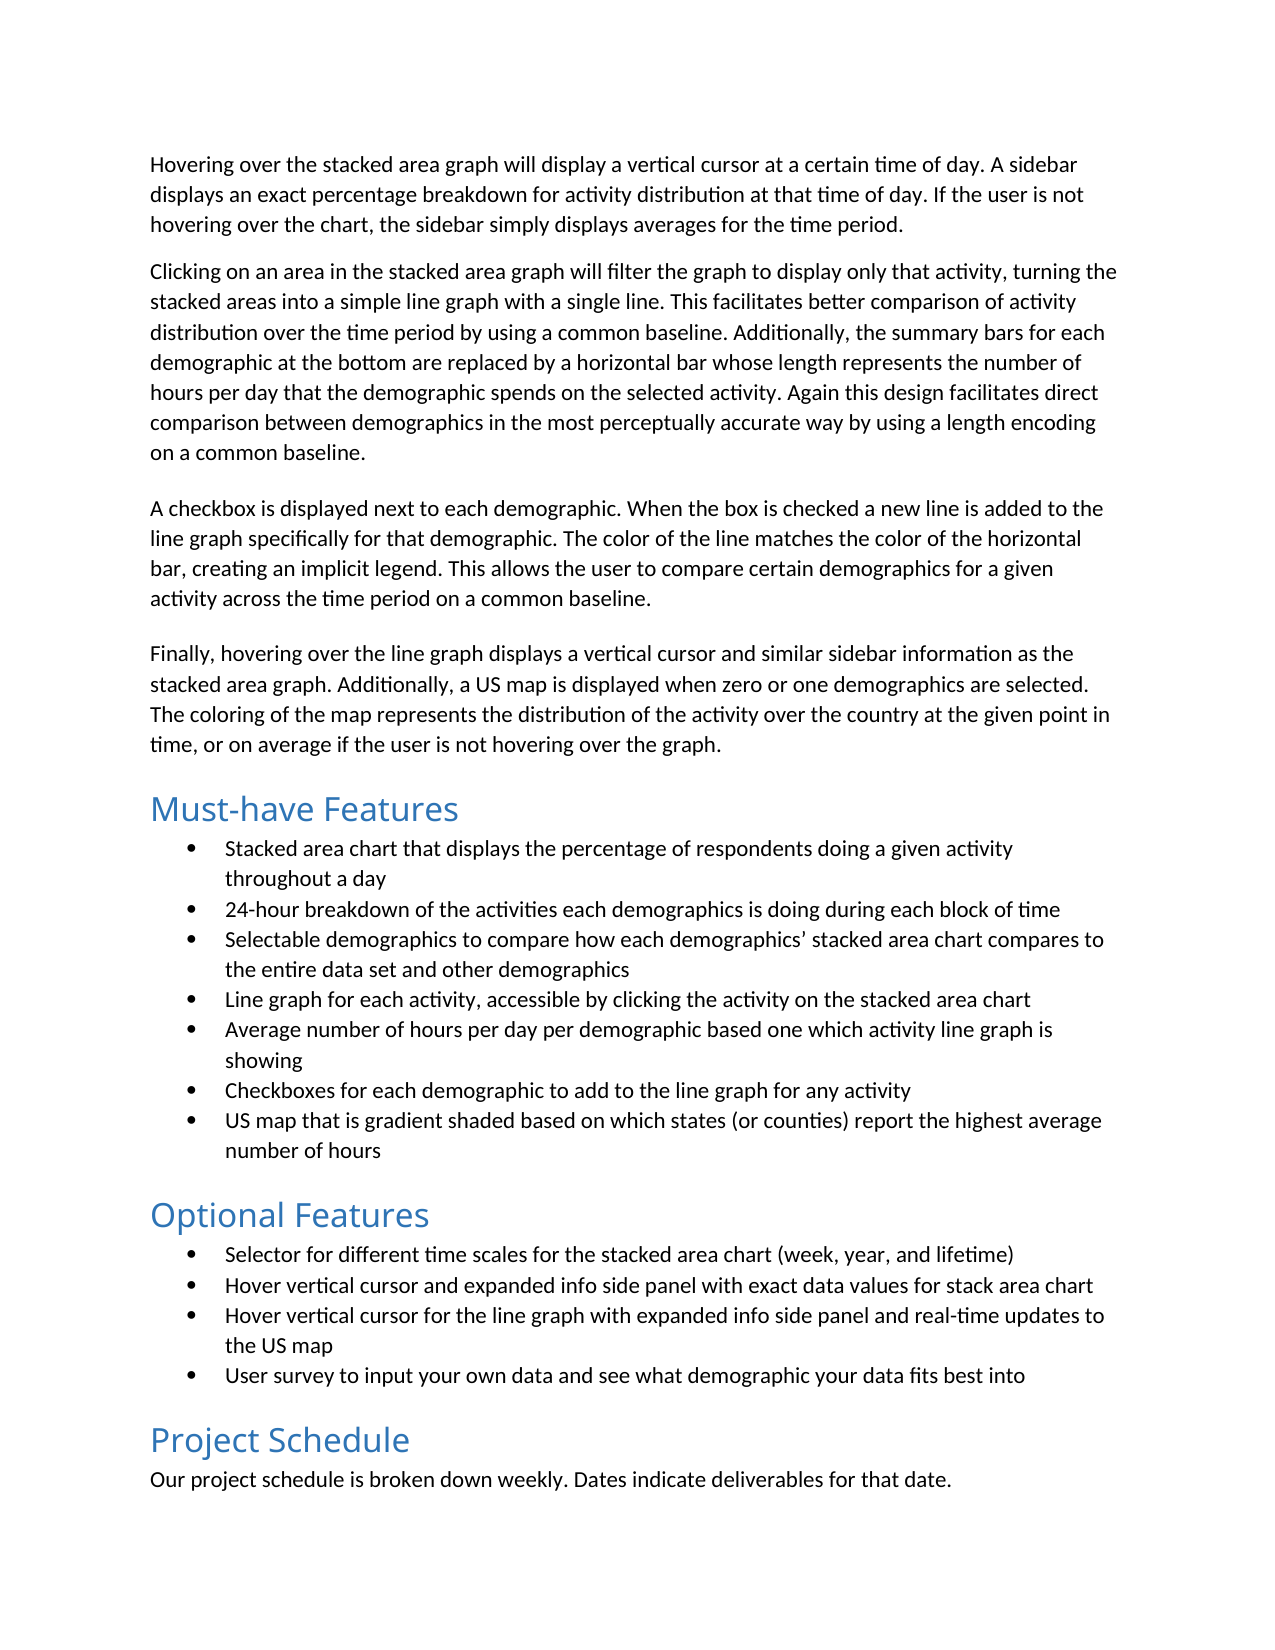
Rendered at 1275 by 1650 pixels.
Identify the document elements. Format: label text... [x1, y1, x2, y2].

list Hover vertical cursor for the line graph with expanded info side panel and real-time updates to the US map [187, 1301, 1125, 1359]
text Hovering over the stacked area graph will display a vertical cursor at a certain time of day. A sidebar displays an exact percentage breakdown for activity distribution at that time of day. If the user is not hovering over the chart, the sidebar simply displays averages for the time period. [150, 150, 1125, 238]
text Clicking on an area in the stacked area graph will filter the graph to display only that activity, turning the stacked areas into a simple line graph with a single line. This facilitates better comparison of activity distribution over the time period by using a common baseline. Additionally, the summary bars for each demographic at the bottom are replaced by a horizontal bar whose length represents the number of hours per day that the demographic spends on the selected activity. Again this design facilitates direct comparison between demographics in the most perceptually accurate way by using a length encoding on a common baseline. [150, 257, 1125, 467]
text Our project schedule is broken down weekly. Dates indicate deliverables for that date. [150, 1466, 1125, 1494]
list Average number of hours per day per demographic based one which activity line graph is showing [187, 1016, 1125, 1074]
list Checkboxes for each demographic to add to the line graph for any activity [187, 1076, 1125, 1104]
subtitle Optional Features [150, 1192, 1125, 1237]
subtitle A checkbox is displayed next to each demographic. When the box is checked a new line is added to the line graph specifically for that demographic. The color of the line matches the color of the horizontal bar, creating an implicit legend. This allows the user to compare certain demographics for a given activity across the time period on a common baseline. [150, 494, 1125, 612]
subtitle Project Schedule [150, 1417, 1125, 1462]
list US map that is gradient shaded based on which states (or counties) report the highest average number of hours [187, 1106, 1125, 1164]
list Line graph for each activity, accessible by clicking the activity on the stacked area chart [187, 985, 1125, 1013]
list Stacked area chart that displays the percentage of respondents doing a given activity throughout a day [187, 834, 1125, 893]
subtitle Finally, hovering over the line graph displays a vertical cursor and similar sidebar information as the stacked area graph. Additionally, a US map is displayed when zero or one demographics are selected. The coloring of the map represents the distribution of the activity over the country at the given point in time, or on average if the user is not hovering over the graph. [150, 639, 1125, 758]
list Selector for different time scales for the stacked area chart (week, year, and lifetime) [187, 1241, 1125, 1269]
list Hover vertical cursor and expanded info side panel with exact data values for stack area chart [187, 1271, 1125, 1299]
list 24-hour breakdown of the activities each demographics is doing during each block of time [187, 895, 1125, 923]
list Selectable demographics to compare how each demographics’ stacked area chart compares to the entire data set and other demographics [187, 925, 1125, 983]
list User survey to input your own data and see what demographic your data fits best into [187, 1361, 1125, 1389]
subtitle Must-have Features [150, 785, 1125, 831]
